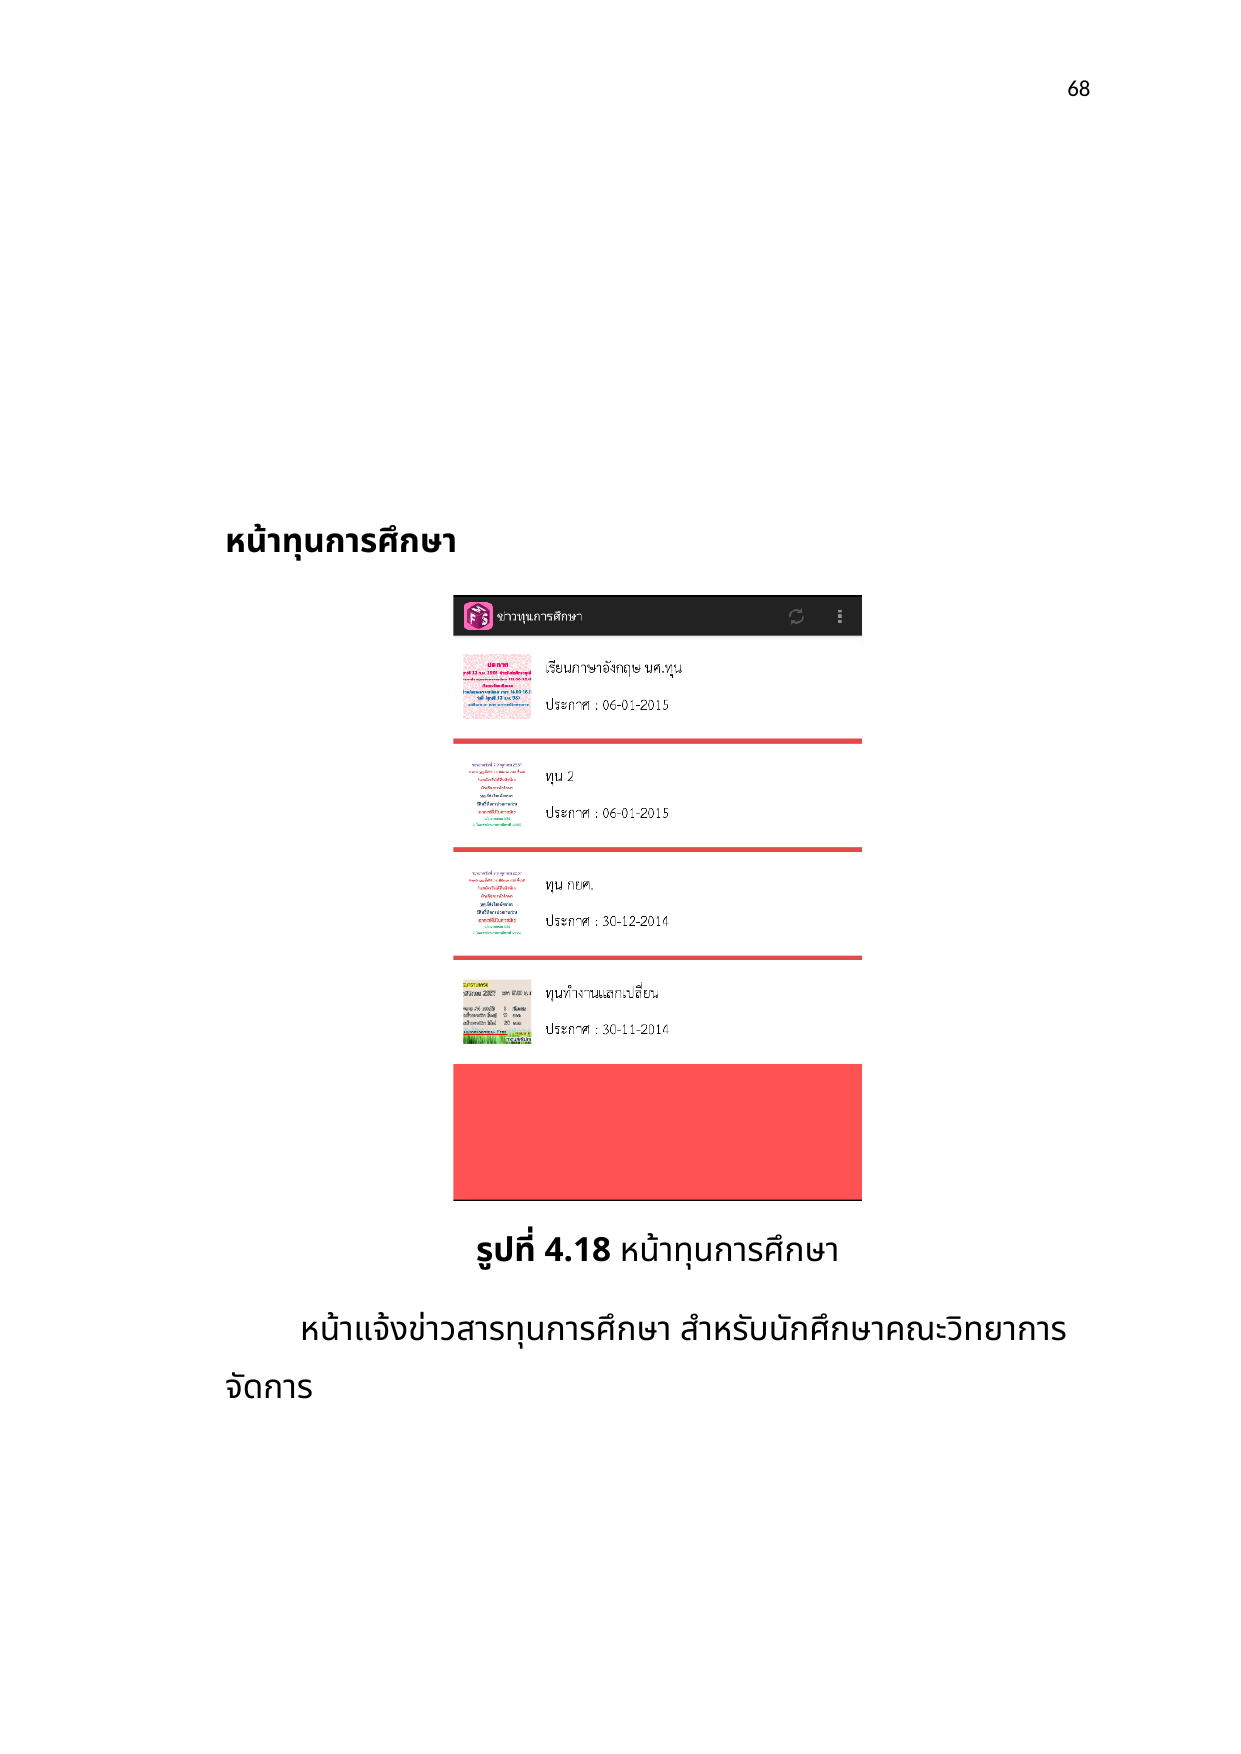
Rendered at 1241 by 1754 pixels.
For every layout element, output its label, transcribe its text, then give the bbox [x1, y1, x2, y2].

text หน้าทุนการศึกษา [225, 517, 1090, 567]
text หน้าแจ้งข่าวสารทุนการศึกษา สำหรับนักศึกษาคณะวิทยาการจัดการ [225, 1305, 1090, 1413]
picture [453, 595, 863, 1201]
text รูปที่ 4.18 หน้าทุนการศึกษา [225, 1226, 1090, 1277]
